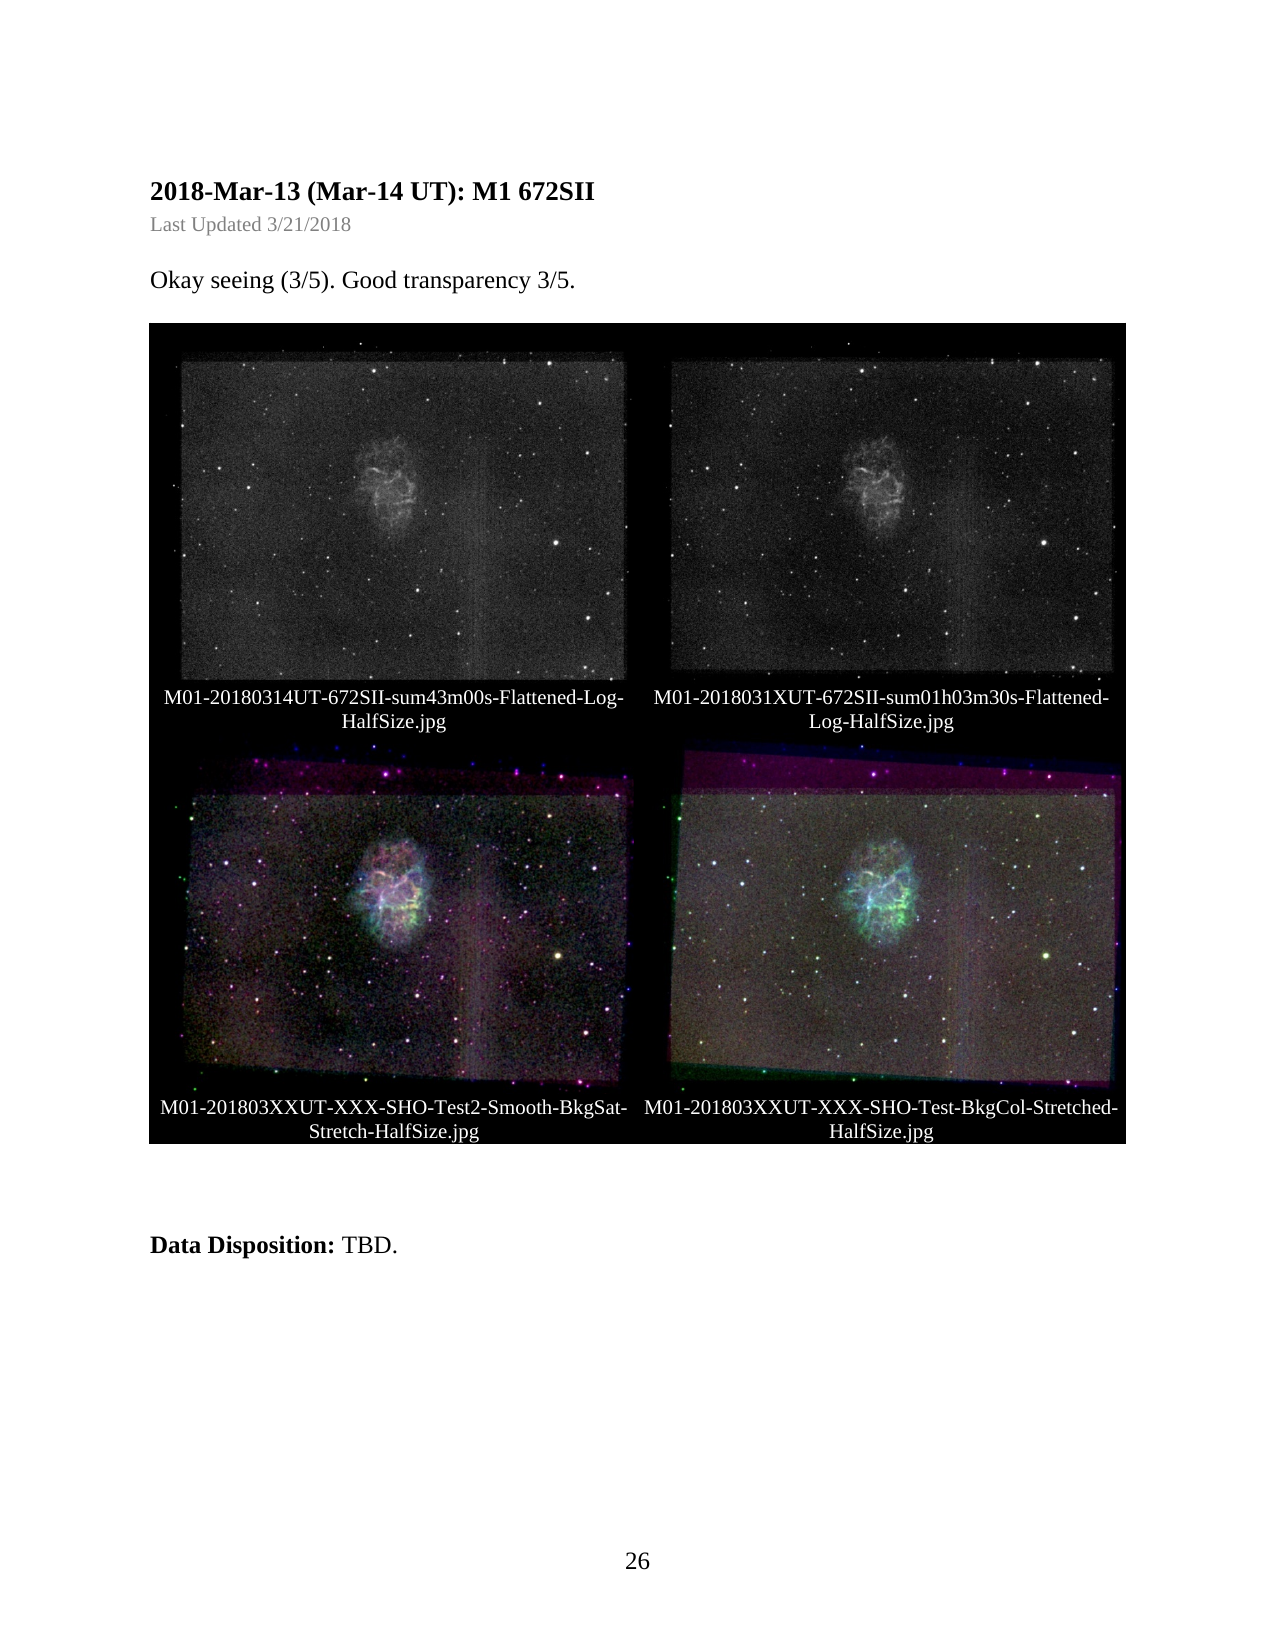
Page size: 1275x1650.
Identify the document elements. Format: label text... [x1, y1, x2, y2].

subtitle 2018-Mar-13 (Mar-14 UT): M1 672SII [150, 175, 1125, 206]
picture [641, 323, 1122, 684]
picture [641, 733, 1122, 1094]
text Okay seeing (3/5). Good transparency 3/5. [150, 265, 1125, 294]
table_cell M01-201803XXUT-XXX-SHO-Test-BkgCol-Stretched-HalfSize.jpg [638, 1095, 1124, 1143]
picture [153, 323, 634, 684]
text Data Disposition: TBD. [150, 1230, 1125, 1259]
table_cell M01-2018031XUT-672SII-sum01h03m30s-Flattened-Log-HalfSize.jpg [638, 685, 1124, 733]
picture [153, 733, 634, 1094]
text Last Updated 3/21/2018 [150, 212, 1125, 236]
table_cell M01-20180314UT-672SII-sum43m00s-Flattened-Log-HalfSize.jpg [151, 685, 637, 733]
table_cell M01-201803XXUT-XXX-SHO-Test2-Smooth-BkgSat-Stretch-HalfSize.jpg [151, 1095, 637, 1143]
